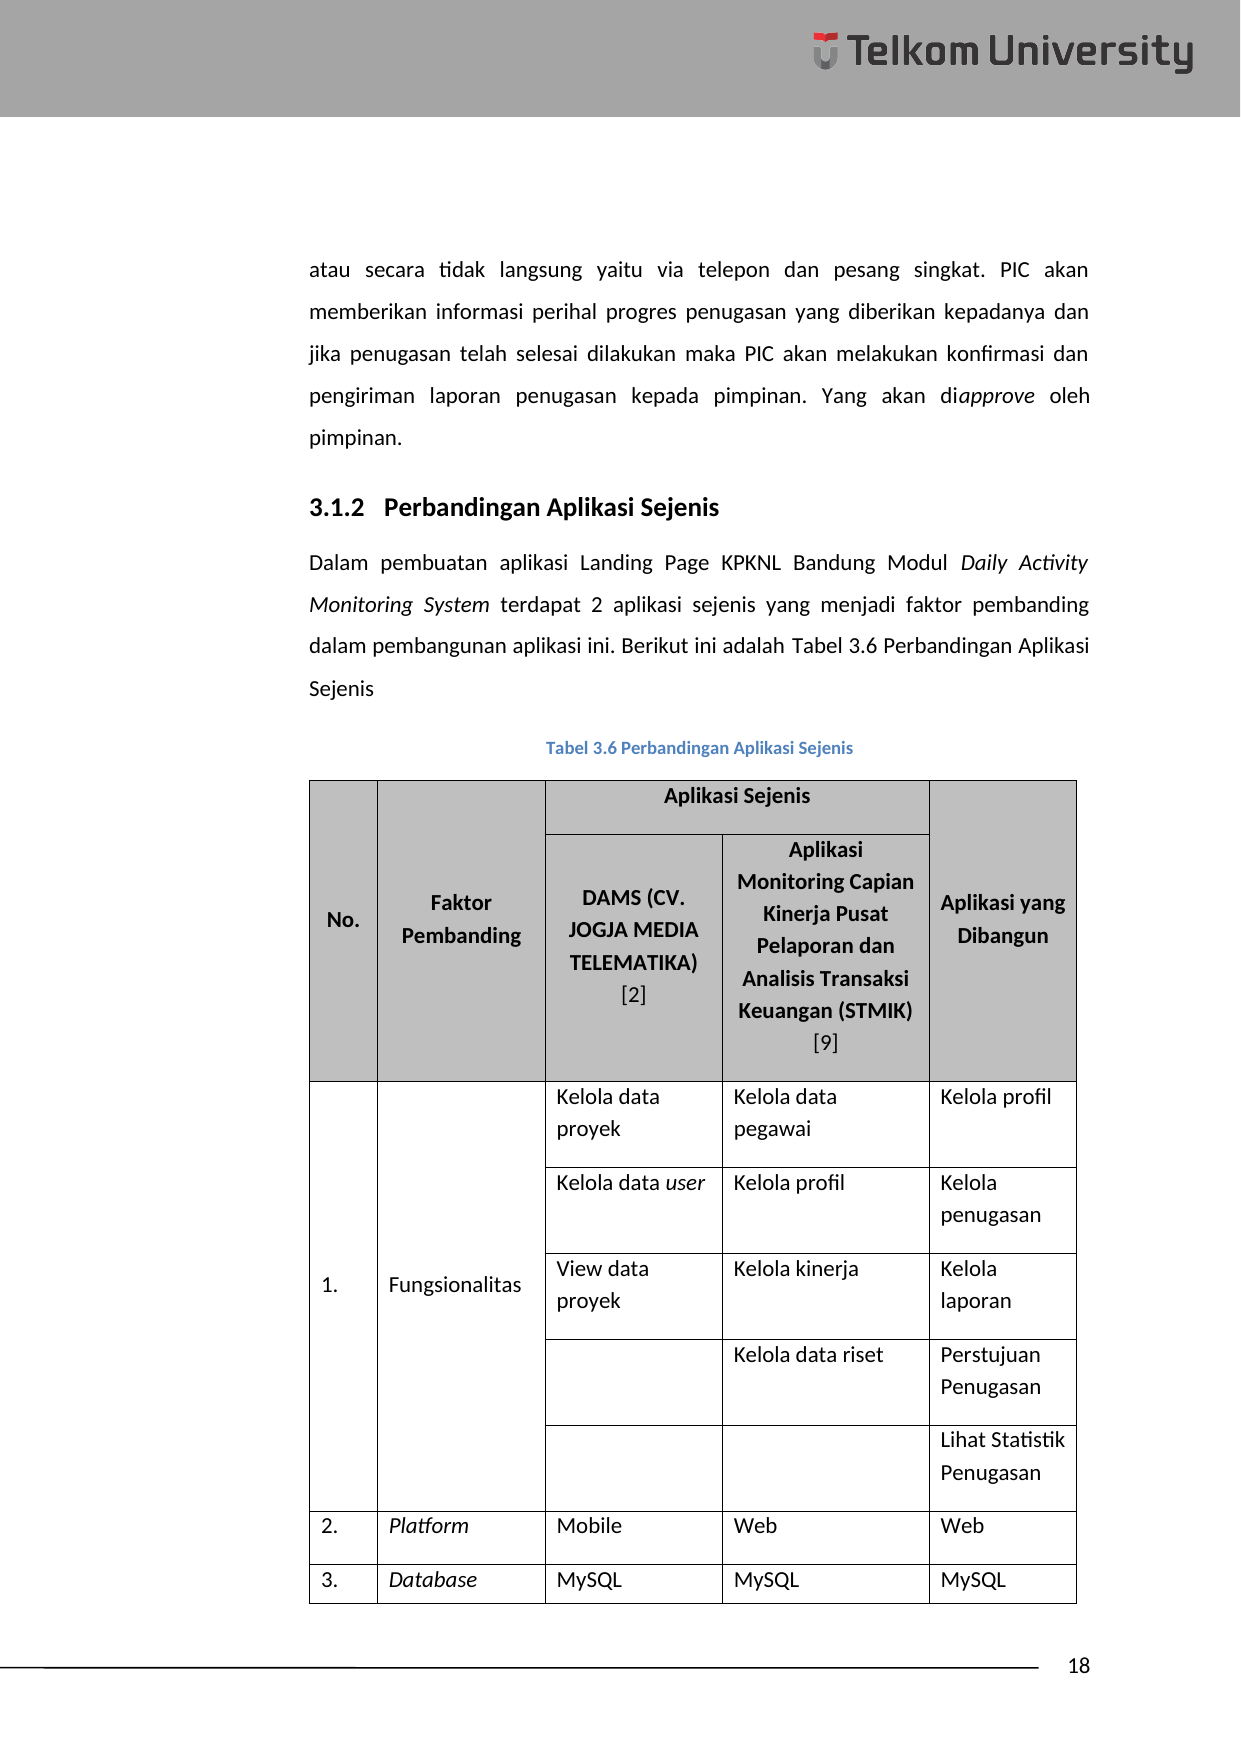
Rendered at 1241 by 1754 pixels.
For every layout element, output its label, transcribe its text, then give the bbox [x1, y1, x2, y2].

table_cell Platform [378, 1512, 545, 1564]
table_cell Web [723, 1512, 929, 1564]
subtitle Perbandingan Aplikasi Sejenis [309, 490, 1090, 523]
table_cell Kelola data riset [723, 1340, 929, 1424]
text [309, 255, 1090, 451]
table_header Aplikasi yang Dibangun [930, 781, 1076, 1081]
table_cell Database [378, 1565, 545, 1603]
table_cell Kelola laporan [930, 1254, 1076, 1339]
table_cell [546, 1426, 722, 1511]
table_cell 3. [310, 1565, 377, 1603]
table_header No. [310, 781, 377, 1081]
table_cell Perstujuan Penugasan [930, 1340, 1076, 1424]
table_cell MySQL [723, 1565, 929, 1603]
table_cell MySQL [930, 1565, 1076, 1603]
table_cell Kelola data pegawai [723, 1082, 929, 1167]
table_cell Mobile [546, 1512, 722, 1564]
table_cell Lihat Statistik Penugasan [930, 1426, 1076, 1511]
table_header Faktor Pembanding [378, 781, 545, 1081]
table_cell Kelola data proyek [546, 1082, 722, 1167]
table_cell 1. [310, 1082, 377, 1511]
table_cell Fungsionalitas [378, 1082, 545, 1511]
table_cell 2. [310, 1512, 377, 1564]
table_cell Kelola kinerja [723, 1254, 929, 1339]
table_cell Kelola profil [723, 1168, 929, 1253]
table_cell [723, 1426, 929, 1511]
table_cell Web [930, 1512, 1076, 1564]
table_cell Kelola profil [930, 1082, 1076, 1167]
table_cell Kelola penugasan [930, 1168, 1076, 1253]
table_cell [546, 1340, 722, 1424]
table_cell MySQL [546, 1565, 722, 1603]
table_cell View data proyek [546, 1254, 722, 1339]
picture [813, 32, 1193, 74]
table_cell Aplikasi Monitoring Capian Kinerja Pusat Pelaporan dan Analisis Transaksi Keuangan (STMIK) [9] [723, 835, 929, 1081]
table_cell Kelola data user [546, 1168, 722, 1253]
table_cell DAMS (CV. JOGJA MEDIA TELEMATIKA) [2] [546, 835, 722, 1081]
table_header Aplikasi Sejenis [546, 781, 929, 834]
